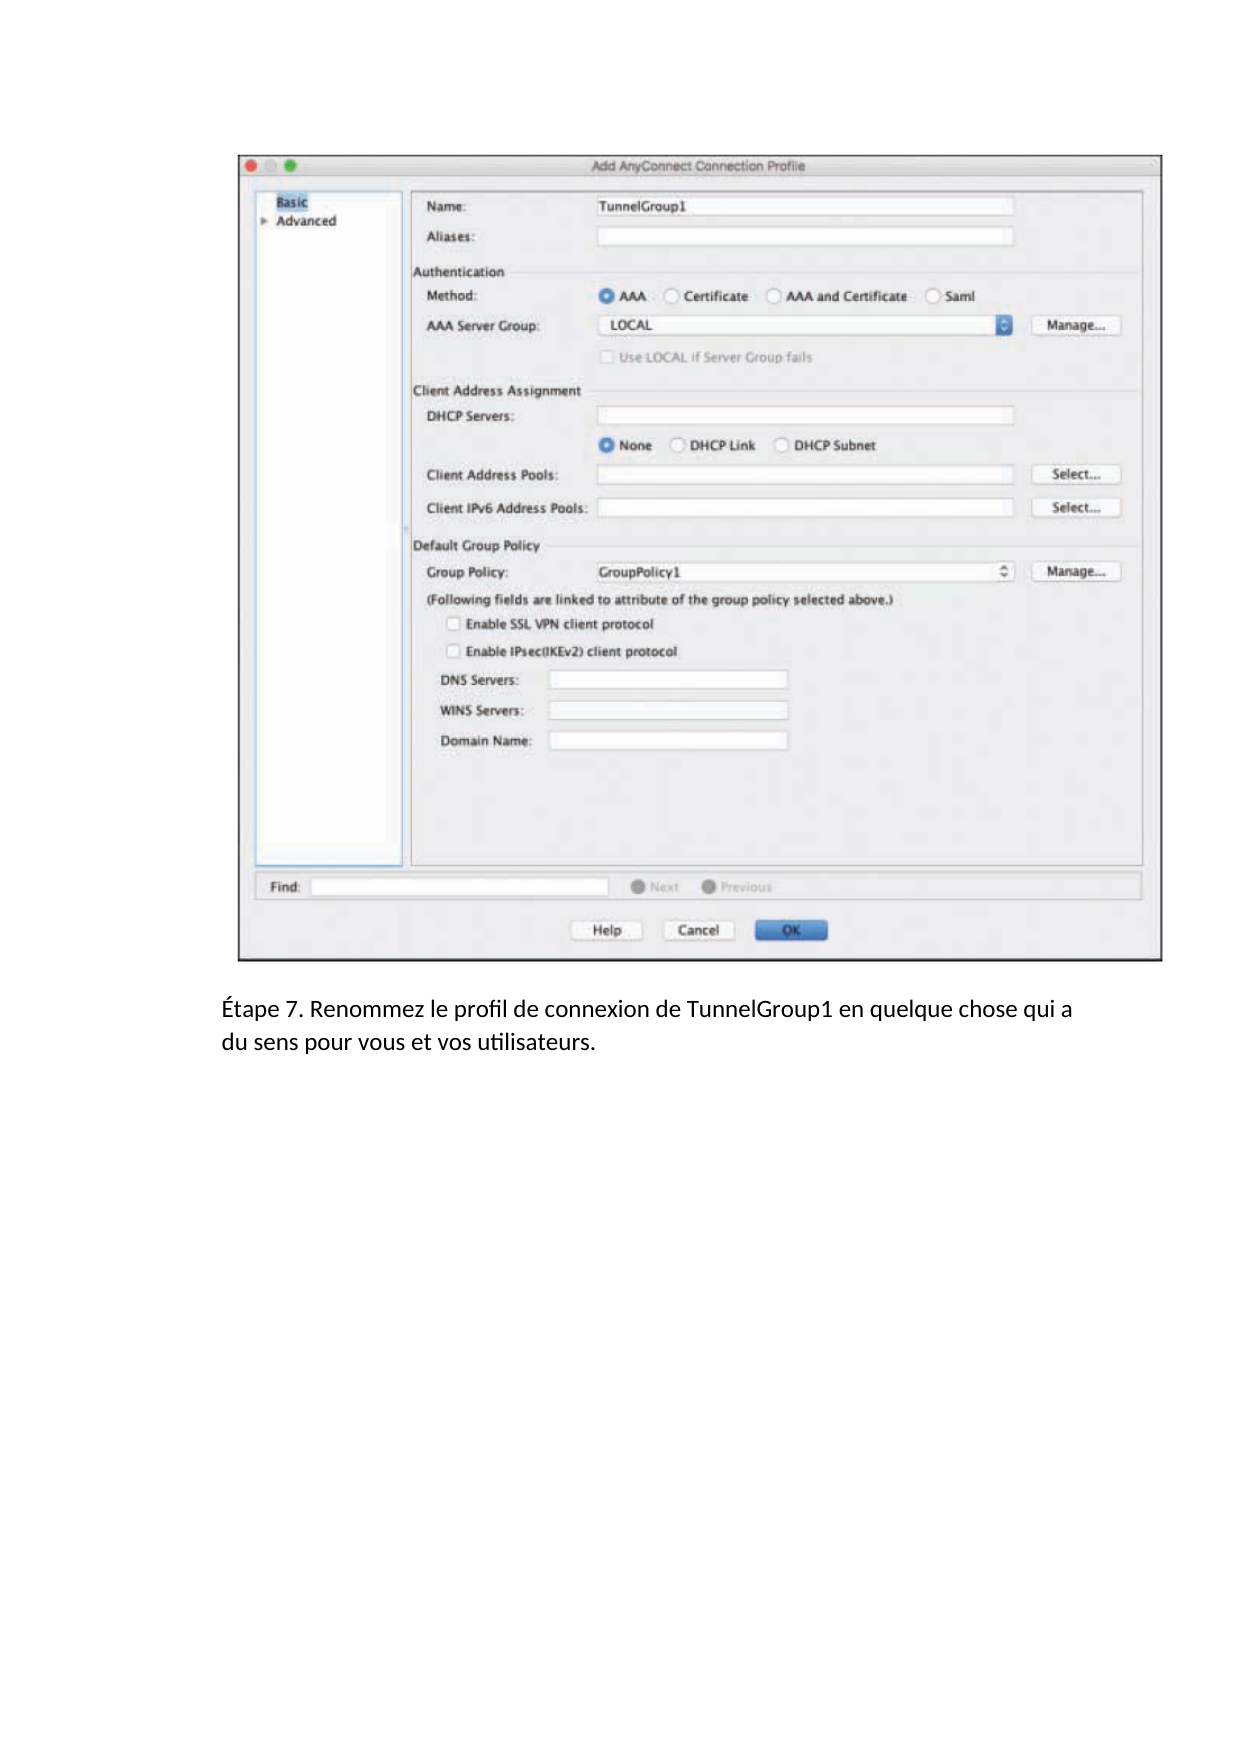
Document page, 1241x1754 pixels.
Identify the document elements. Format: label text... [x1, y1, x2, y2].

picture [221, 147, 1167, 975]
text Étape 7. Renommez le profil de connexion de TunnelGroup1 en quelque chose qui a du sens pour vous et vos utilisateurs. [221, 994, 1093, 1057]
